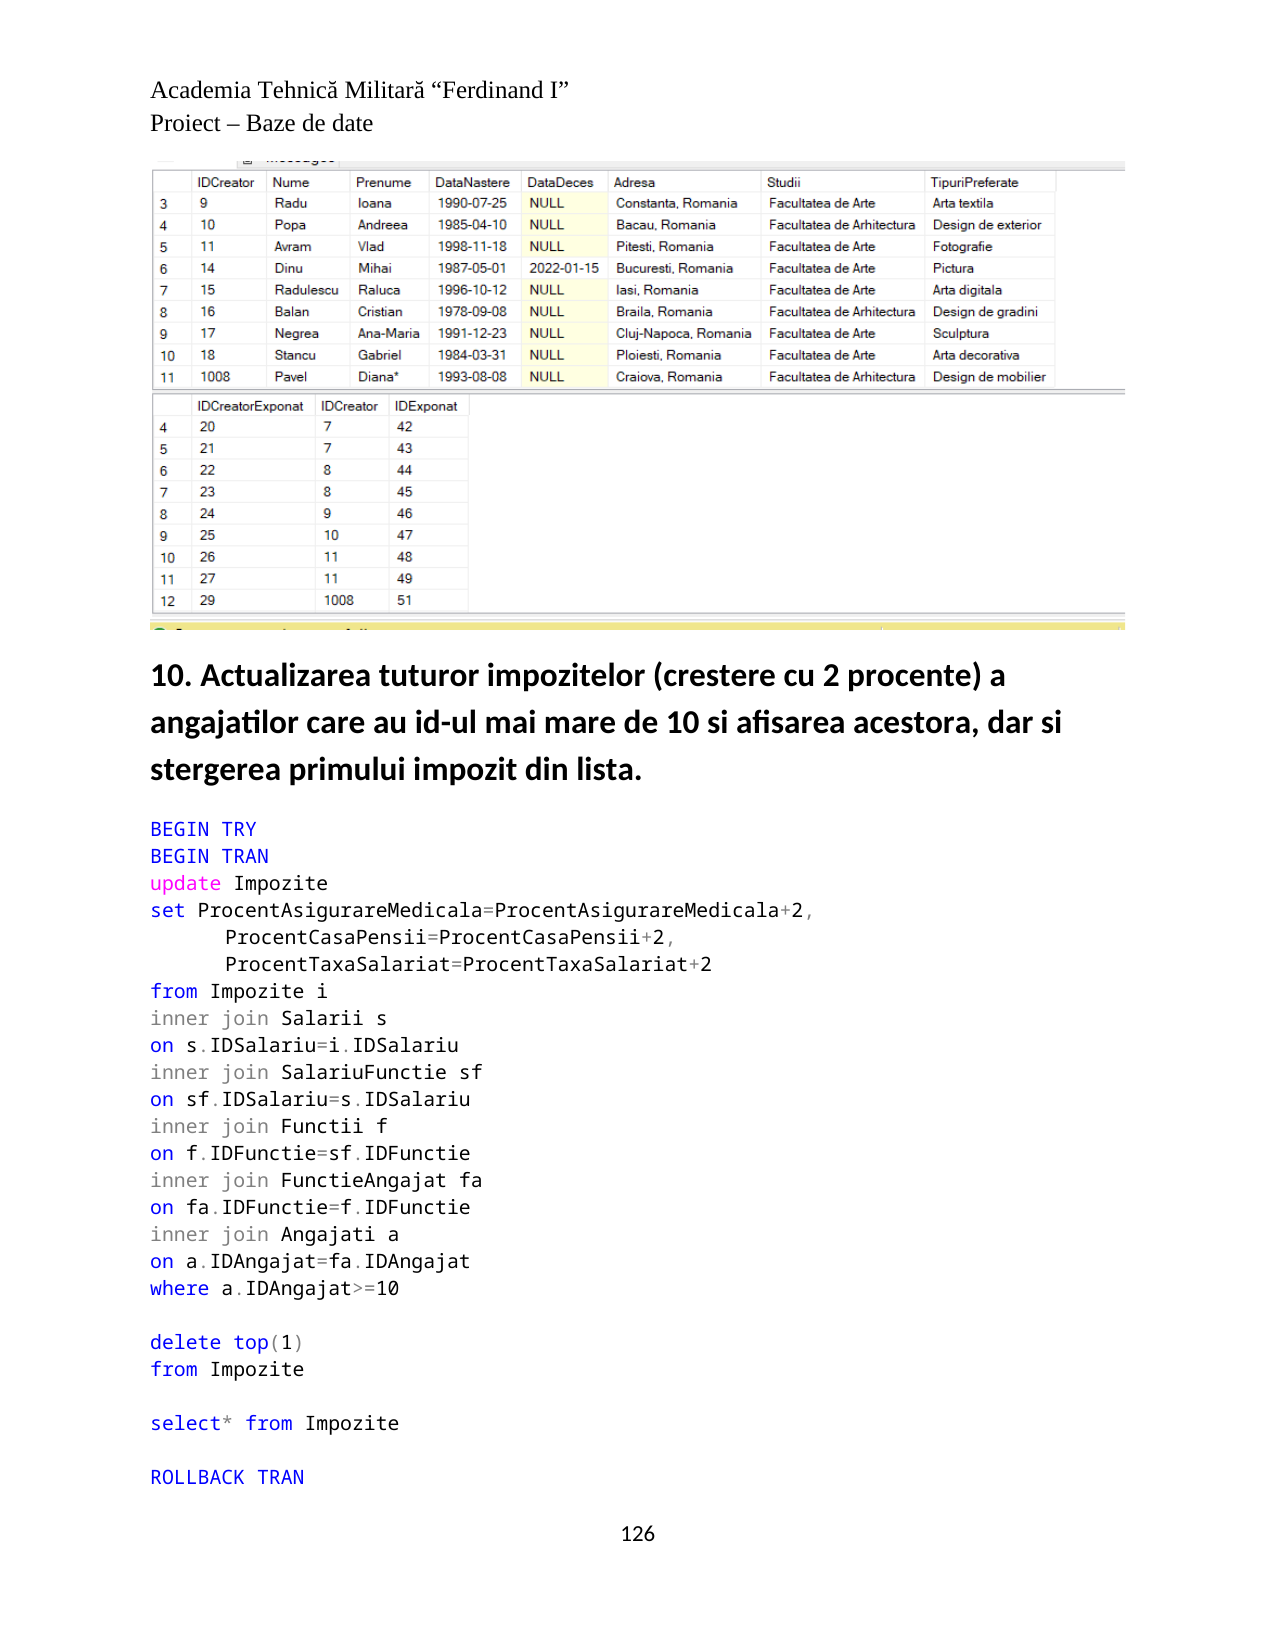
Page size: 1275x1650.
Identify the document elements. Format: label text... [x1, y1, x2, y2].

text on fa.IDFunctie=f.IDFunctie [150, 1193, 1125, 1220]
text update Impozite [150, 869, 1125, 897]
text ProcentCasaPensii=ProcentCasaPensii+2, [150, 923, 1125, 951]
text from Impozite [150, 1355, 1125, 1382]
text on s.IDSalariu=i.IDSalariu [150, 1031, 1125, 1058]
text inner join Functii f [150, 1112, 1125, 1139]
text inner join Angajati a [150, 1220, 1125, 1247]
text where a.IDAngajat>=10 [150, 1274, 1125, 1301]
text 10. Actualizarea tuturor impozitelor (crestere cu 2 procente) a angajatilor care au id-ul mai mare de 10 si afisarea acestora, dar si stergerea primului impozit din lista. [150, 654, 1125, 789]
text BEGIN TRAN [150, 843, 1125, 869]
text select* from Impozite [150, 1409, 1125, 1436]
text BEGIN TRY [150, 816, 1125, 843]
text ProcentTaxaSalariat=ProcentTaxaSalariat+2 [150, 951, 1125, 977]
picture [150, 161, 1125, 630]
text on a.IDAngajat=fa.IDAngajat [150, 1247, 1125, 1274]
text from Impozite i [150, 977, 1125, 1004]
text inner join Salarii s [150, 1004, 1125, 1031]
text on sf.IDSalariu=s.IDSalariu [150, 1085, 1125, 1112]
text on f.IDFunctie=sf.IDFunctie [150, 1139, 1125, 1166]
text delete top(1) [150, 1328, 1125, 1355]
text inner join FunctieAngajat fa [150, 1166, 1125, 1193]
text set ProcentAsigurareMedicala=ProcentAsigurareMedicala+2, [150, 897, 1125, 923]
text inner join SalariuFunctie sf [150, 1058, 1125, 1085]
text ROLLBACK TRAN [150, 1463, 1125, 1490]
